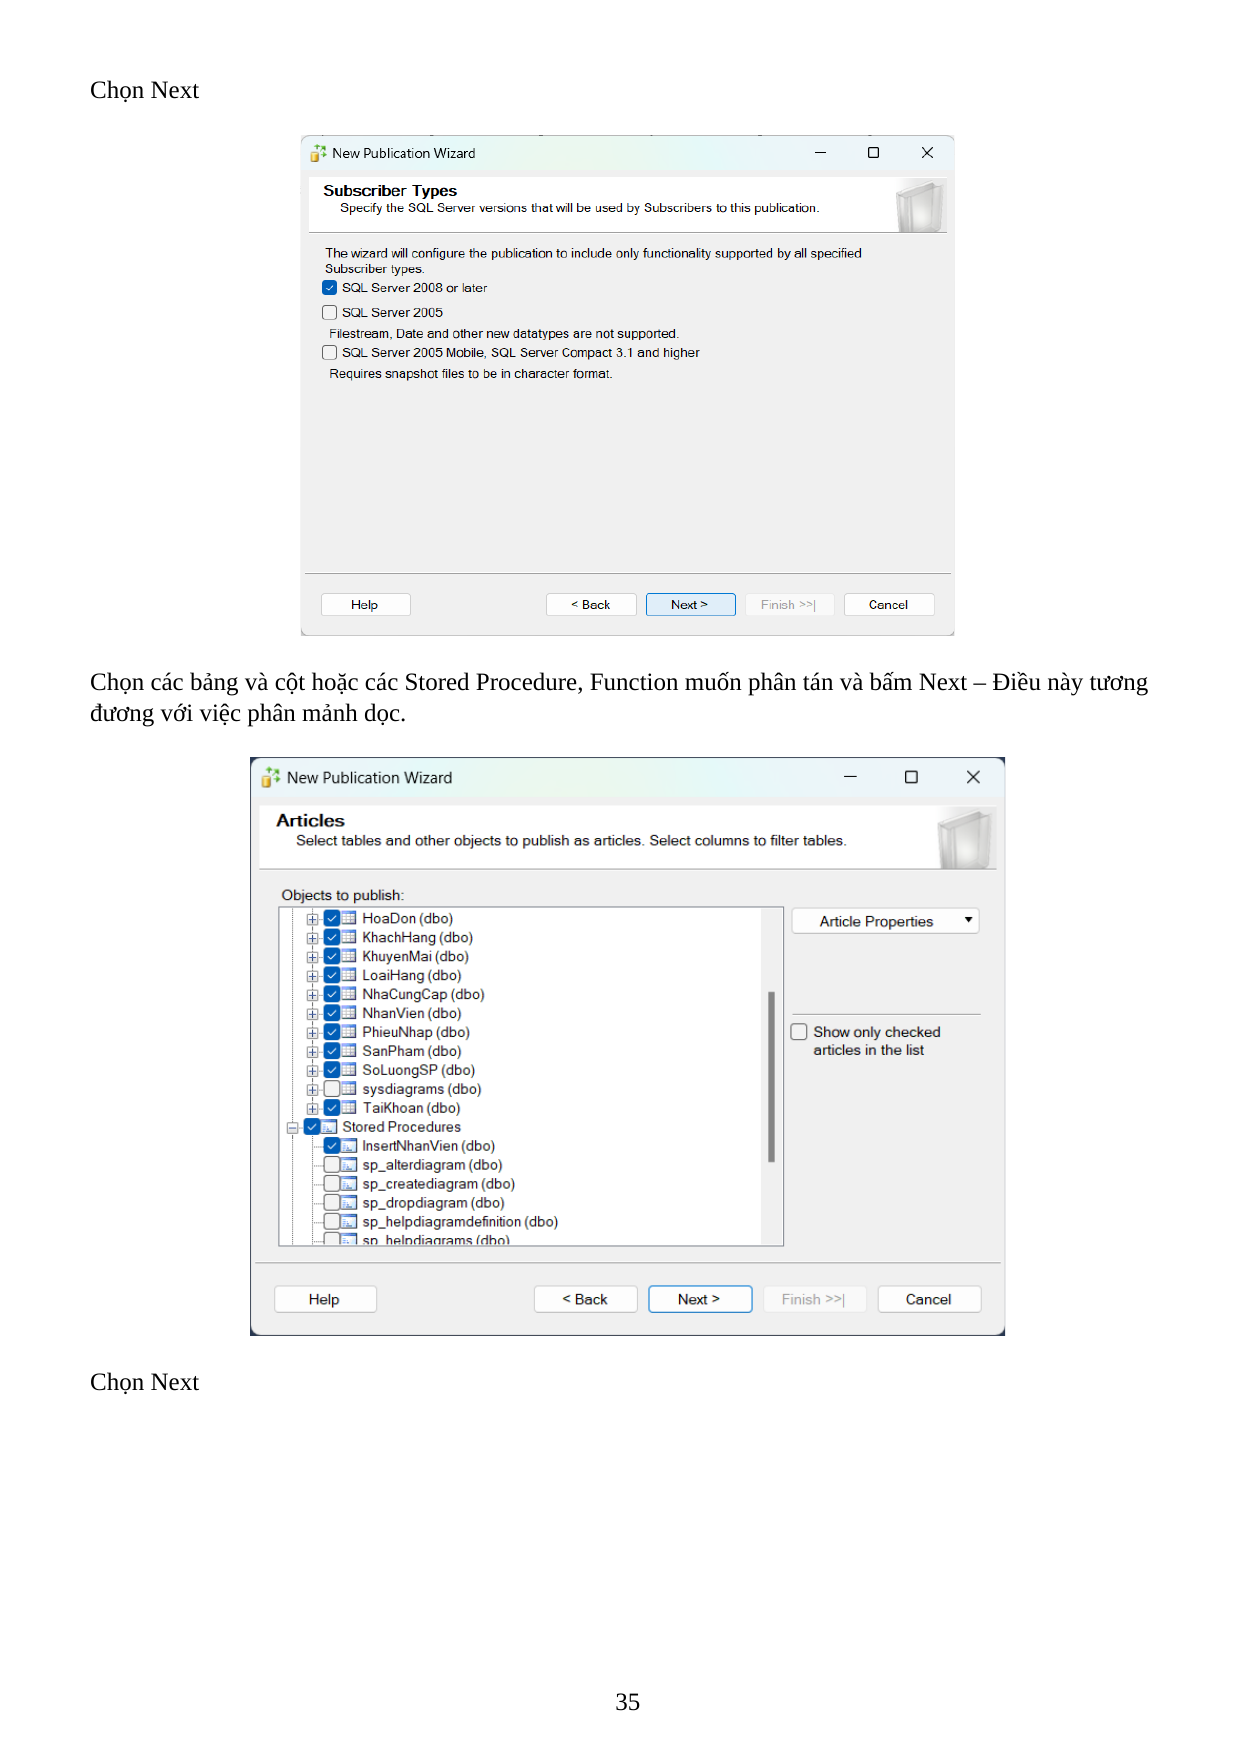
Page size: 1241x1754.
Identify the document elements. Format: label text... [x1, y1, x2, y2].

text Chọn các bảng và cột hoặc các Stored Procedure, Function muốn phân tán và bấm Next – Điều này tương đương với việc phân mảnh dọc. [90, 667, 1165, 726]
picture [250, 757, 1006, 1336]
text Chọn Next [90, 75, 1165, 104]
picture [300, 135, 955, 636]
text Chọn Next [90, 1367, 1165, 1396]
